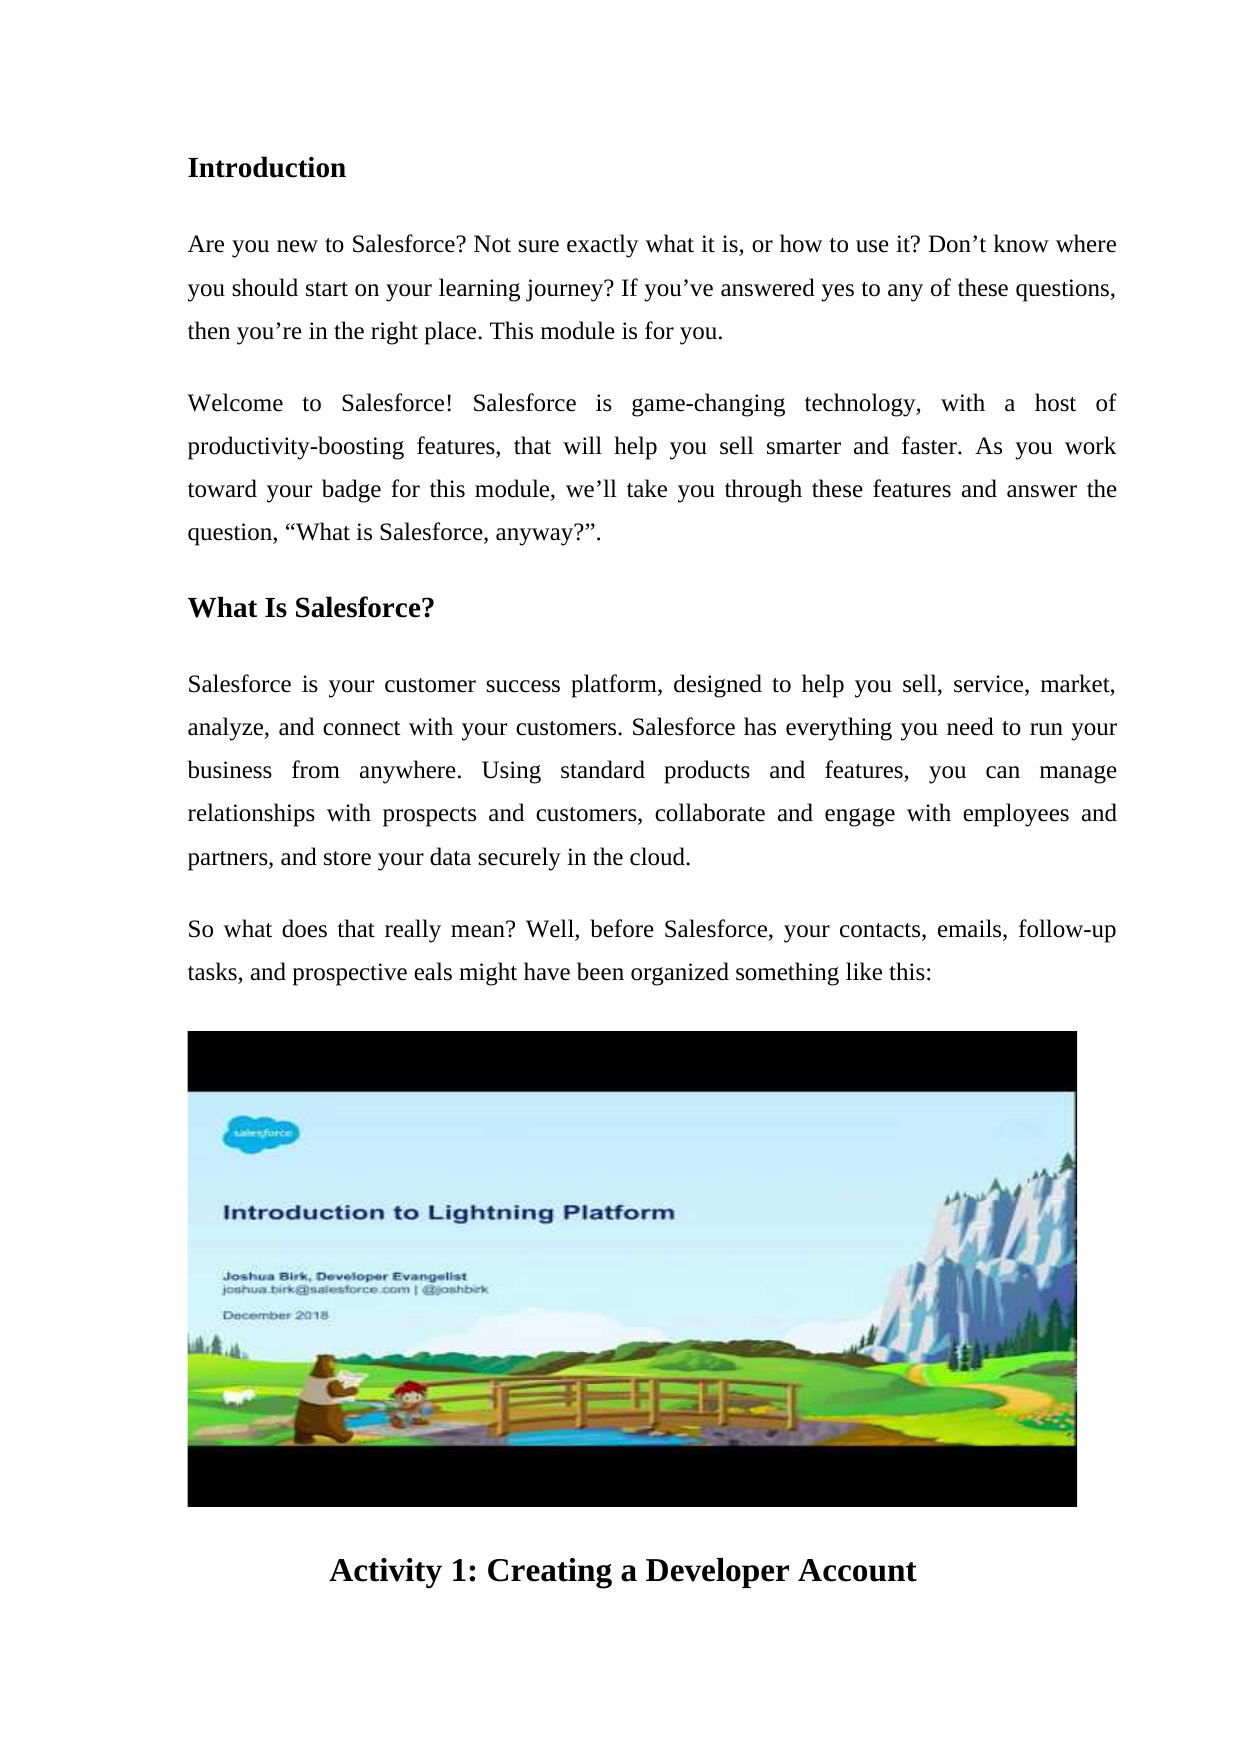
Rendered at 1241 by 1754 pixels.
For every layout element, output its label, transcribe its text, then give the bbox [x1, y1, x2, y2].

text Salesforce is your customer success platform, designed to help you sell, service, market, analyze, and connect with your customers. Salesforce has everything you need to run your business from anywhere. Using standard products and features, you can manage relationships with prospects and customers, collaborate and engage with employees and partners, and store your data securely in the cloud. [187, 669, 1118, 870]
text Welcome to Salesforce! Salesforce is game-changing technology, with a host of productivity-boosting features, that will help you sell smarter and faster. As you work toward your badge for this module, we’ll take you through these features and answer the question, “What is Salesforce, anyway?”. [187, 388, 1118, 546]
subtitle Introduction [187, 150, 1118, 183]
text Are you new to Salesforce? Not sure exactly what it is, or how to use it? Don’t know where you should start on your learning journey? If you’ve answered yes to any of these questions, then you’re in the right place. This module is for you. [187, 229, 1118, 344]
subtitle What Is Salesforce? [187, 590, 1118, 623]
picture [187, 1031, 1078, 1507]
text So what does that really mean? Well, before Salesforce, your contacts, emails, follow-up tasks, and prospective eals might have been organized something like this: [187, 914, 1118, 986]
subtitle Activity 1: Creating a Developer Account [187, 1550, 1118, 1589]
